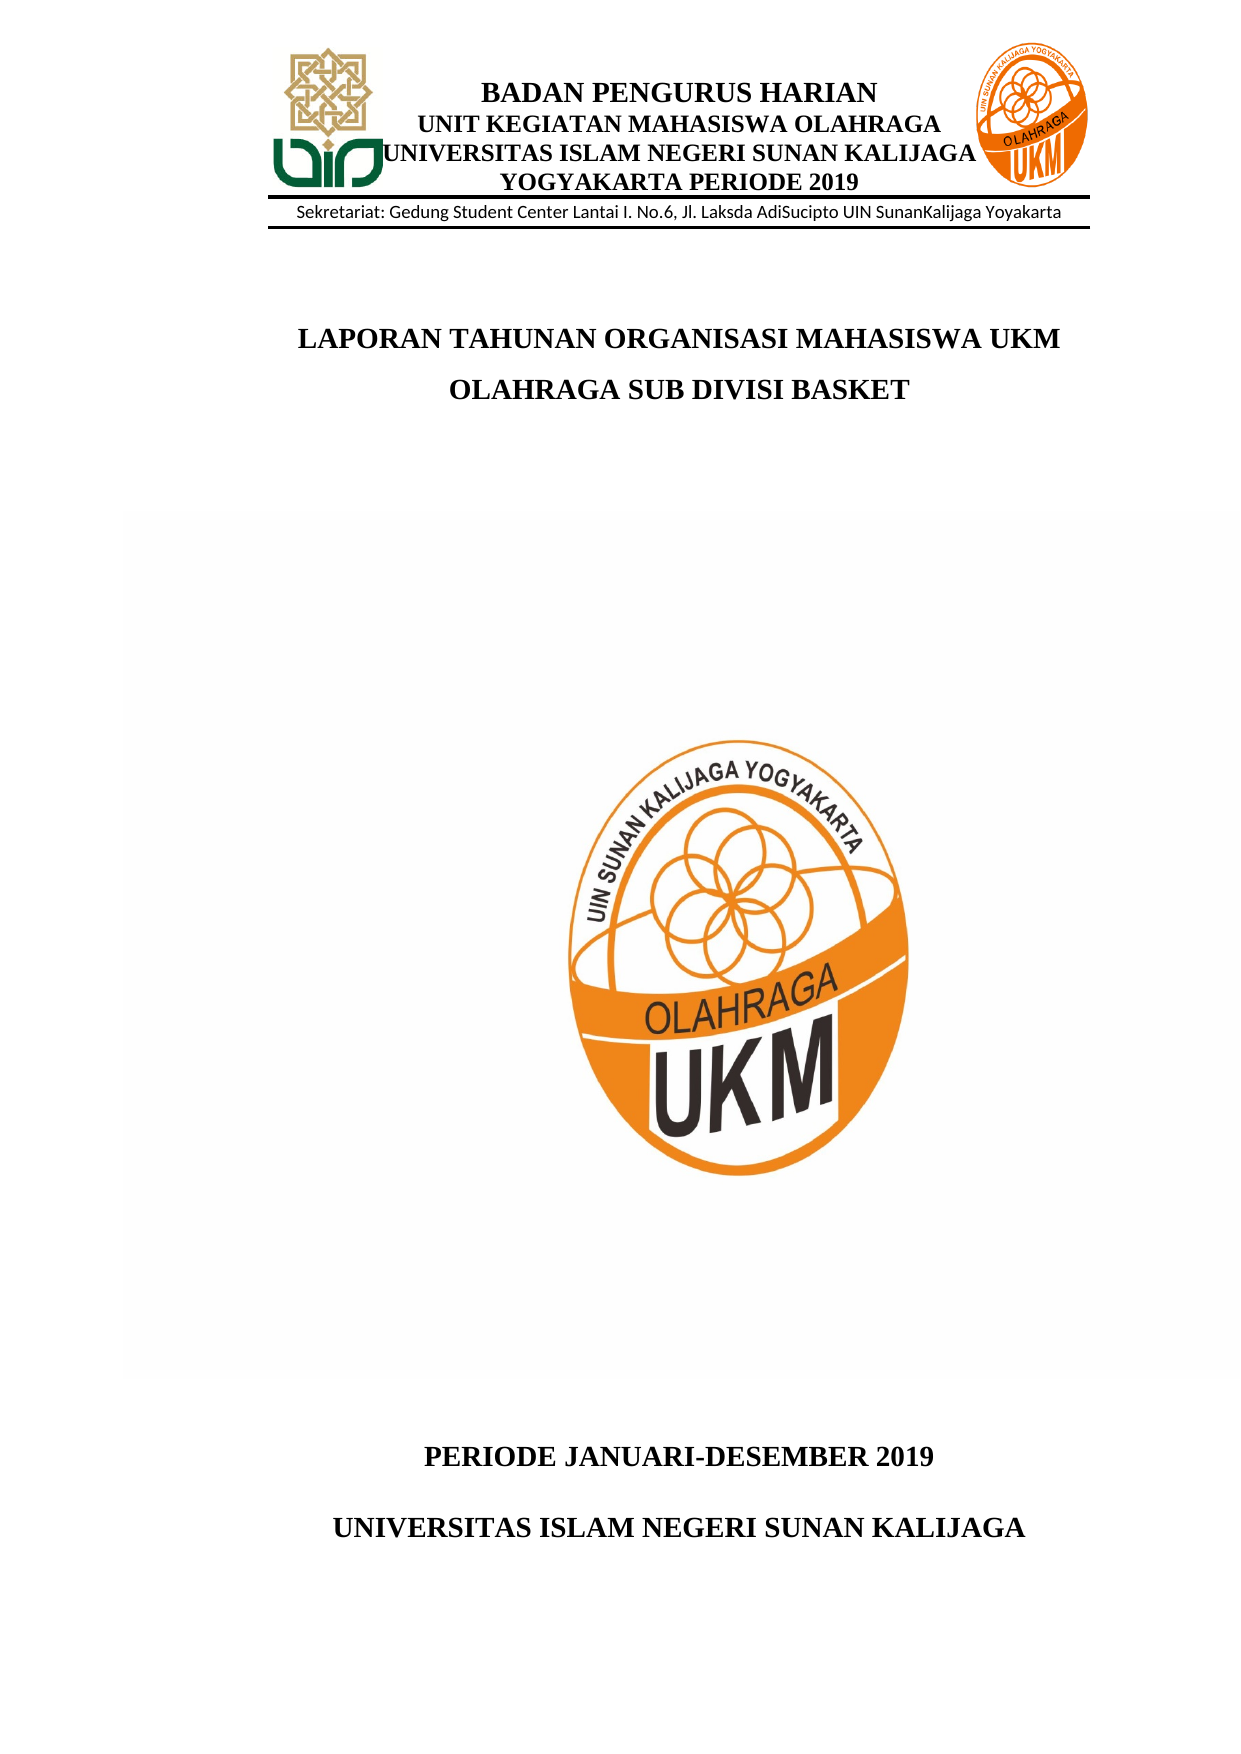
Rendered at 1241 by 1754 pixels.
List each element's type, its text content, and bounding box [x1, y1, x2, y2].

text UNIVERSITAS ISLAM NEGERI SUNAN KALIJAGA [268, 1510, 1090, 1544]
picture [122, 511, 1241, 1379]
text LAPORAN TAHUNAN ORGANISASI MAHASISWA UKM OLAHRAGA SUB DIVISI BASKET [268, 321, 1090, 405]
text PERIODE JANUARI-DESEMBER 2019 [268, 1439, 1090, 1472]
picture [272, 47, 384, 188]
picture [972, 40, 1092, 189]
